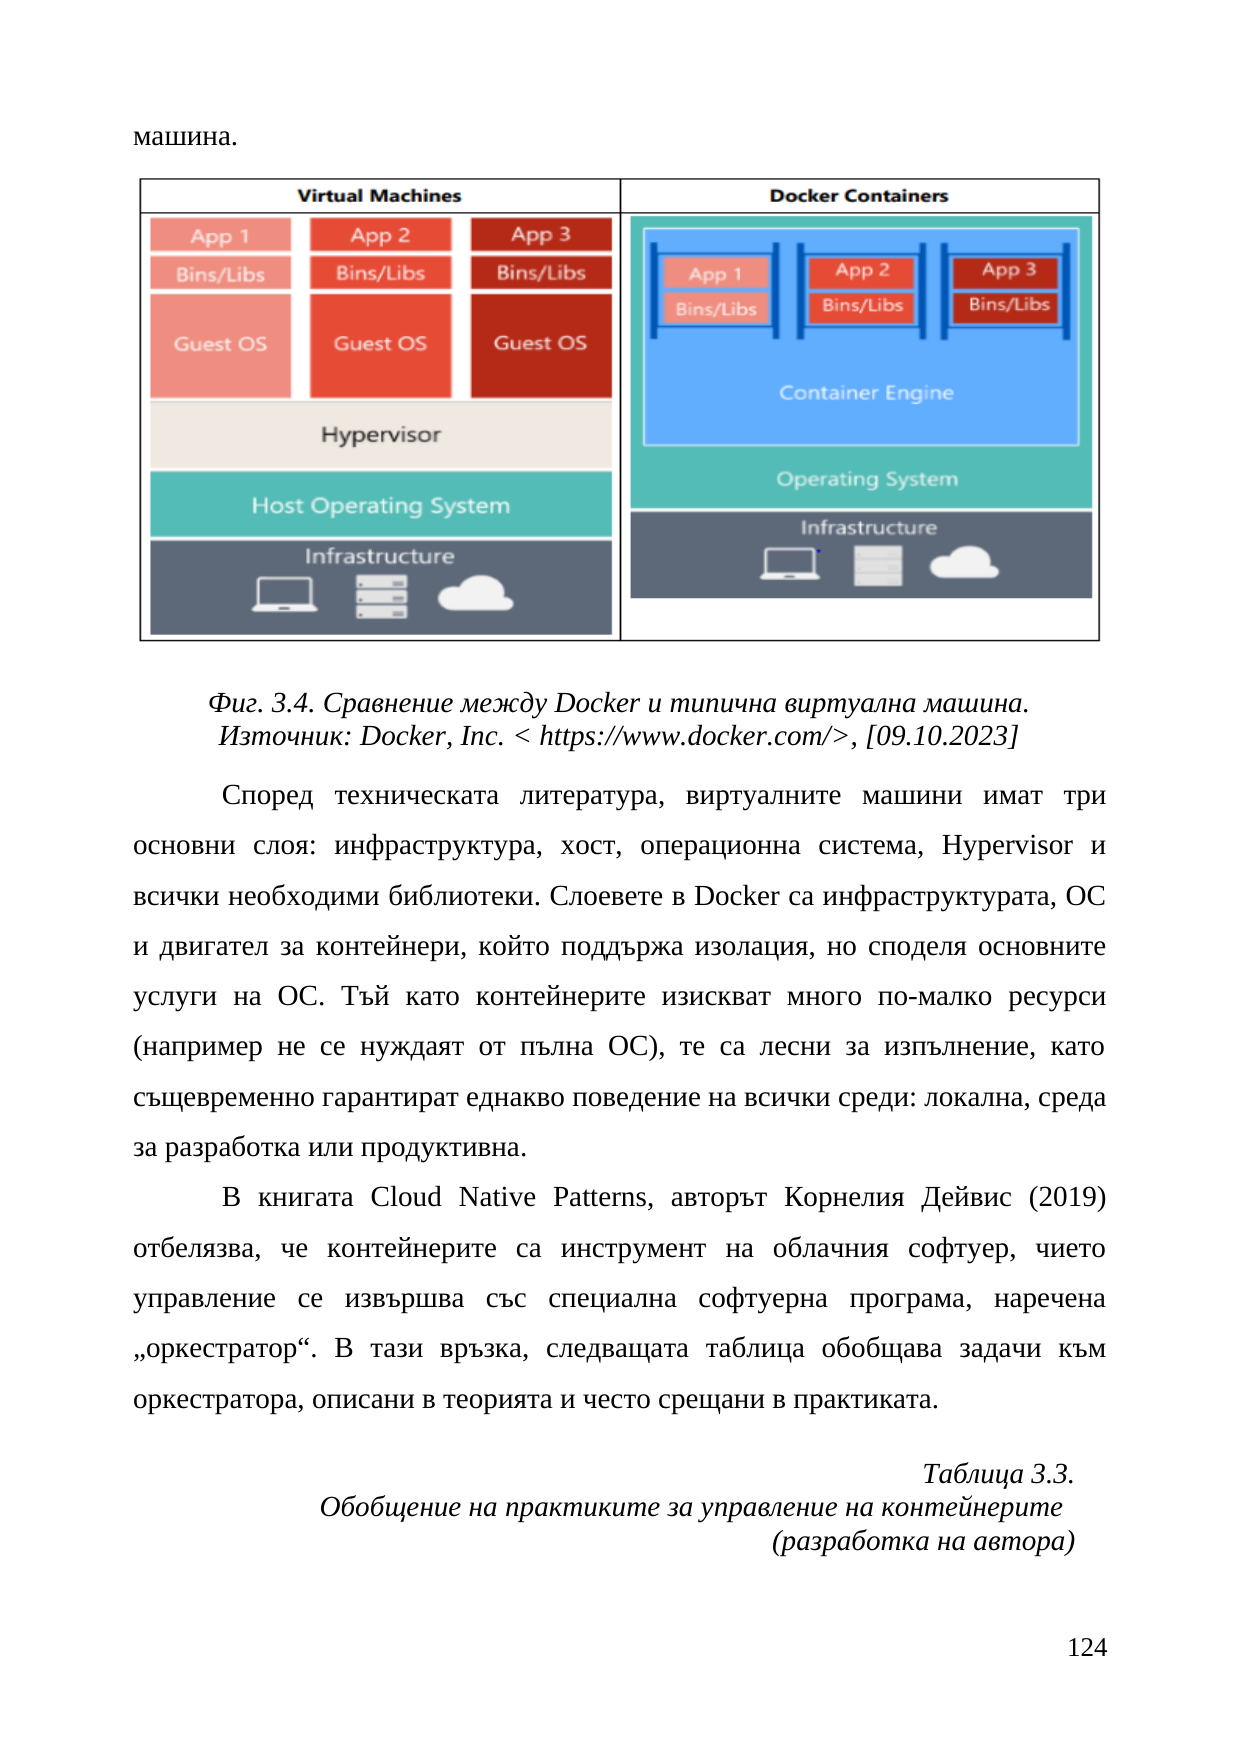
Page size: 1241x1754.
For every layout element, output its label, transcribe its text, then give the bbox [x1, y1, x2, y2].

picture [132, 168, 1108, 644]
text В книгата Cloud Native Patterns, авторът Корнелия Дейвис (2019) отбелязва, че контейнерите са инструмент на облачния софтуер, чието управление се извършва със специална софтуерна програма, наречена „оркестратор“. В тази връзка, следващата таблица обобщава задачи към оркестратора, описани в теорията и често срещани в практиката. [133, 1179, 1107, 1414]
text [133, 118, 1107, 168]
title Фиг. 3.4. Сравнение между Docker и типична виртуална машина. Източник: Docker, Inc. < https://www.docker.com/>, [09.10.2023] [192, 685, 1048, 752]
title Таблица 3.3. Обобщение на практиките за управление на контейнерите (разработка на автора) [192, 1456, 1078, 1557]
text Според техническата литература, виртуалните машини имат три основни слоя: инфраструктура, хост, операционна система, Hypervisor и всички необходими библиотеки. Слоевете в Docker са инфраструктурата, ОС и двигател за контейнери, който поддържа изолация, но споделя основните услуги на ОС. Тъй като контейнерите изискват много по-малко ресурси (например не се нуждаят от пълна ОС), те са лесни за изпълнение, като същевременно гарантират еднакво поведение на всички среди: локална, среда за разработка или продуктивна. [133, 777, 1107, 1163]
